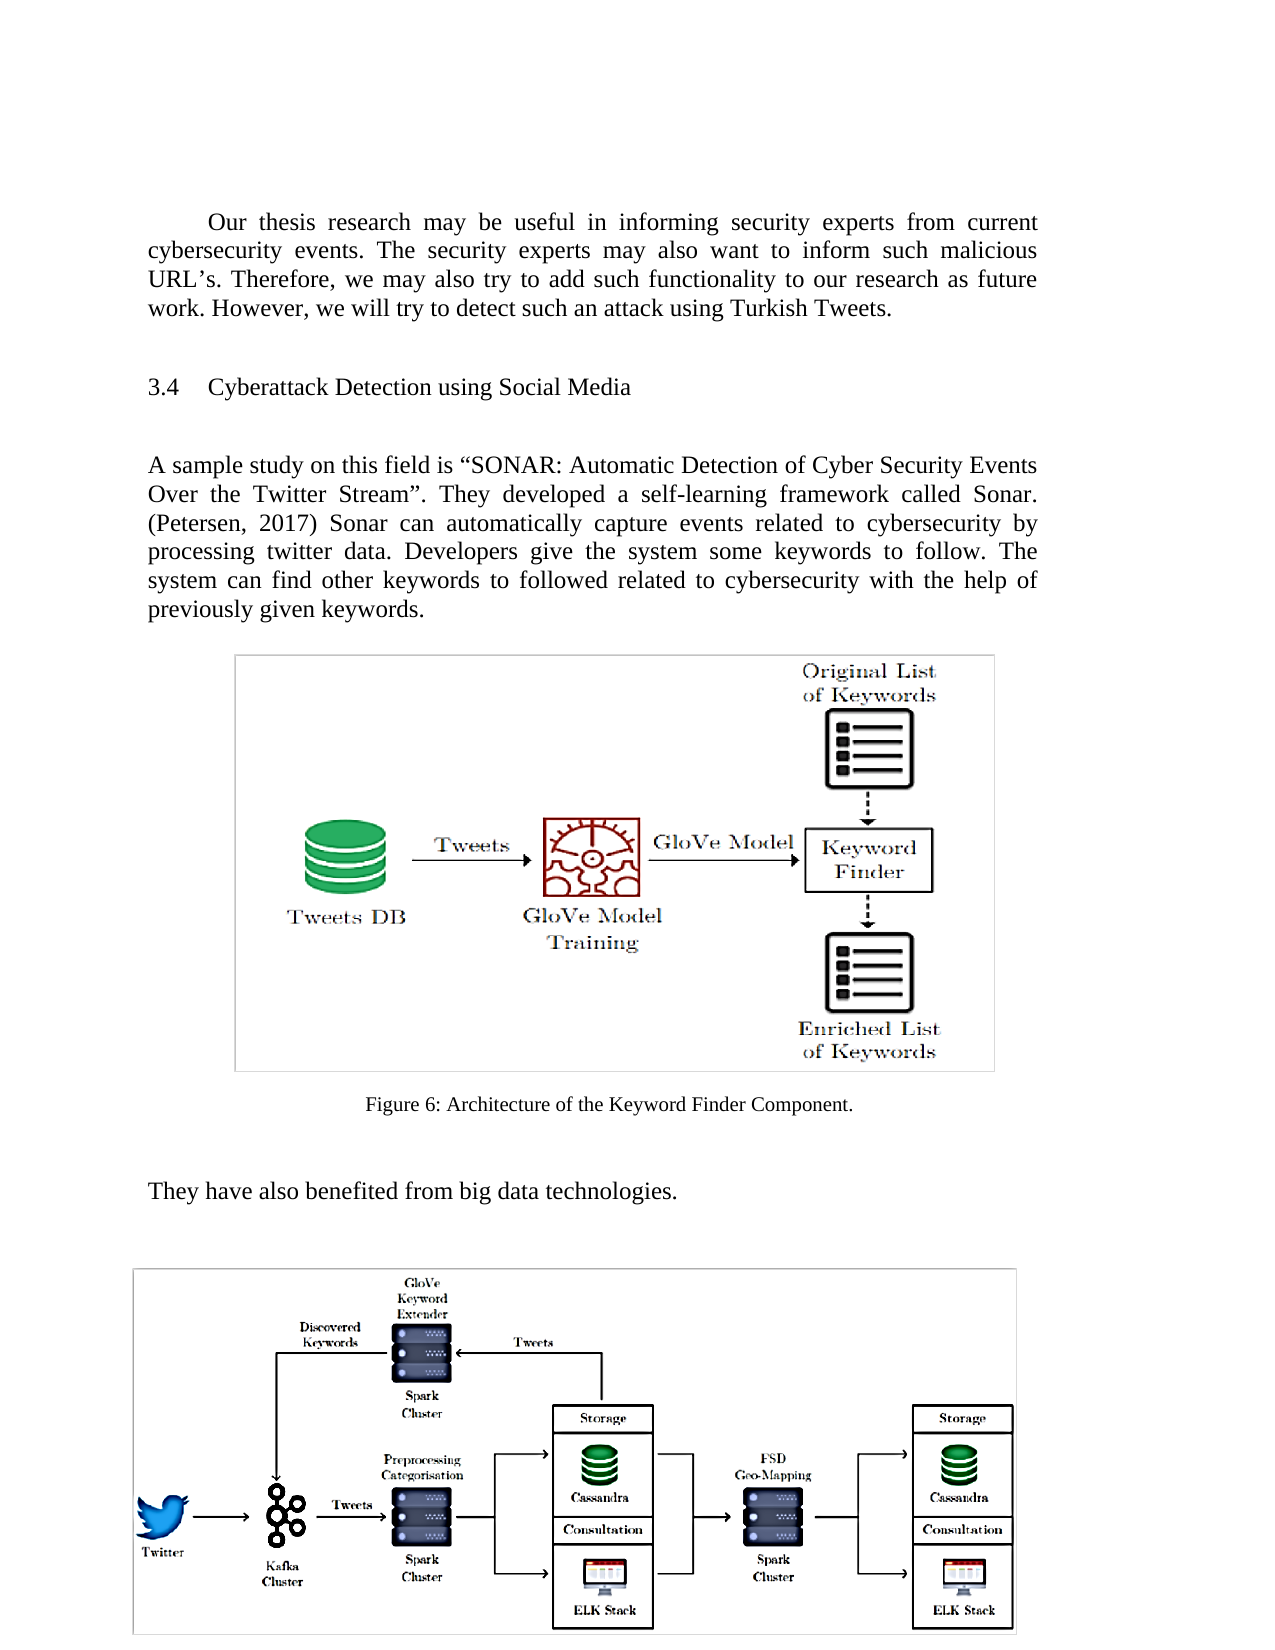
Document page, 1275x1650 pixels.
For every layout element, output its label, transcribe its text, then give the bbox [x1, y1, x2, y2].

text Our thesis research may be useful in informing security experts from current cybersecurity events. The security experts may also want to inform such malicious URL’s. Therefore, we may also try to add such functionality to our research as future work. However, we will try to detect such an attack using Turkish Tweets. [148, 207, 1039, 322]
picture [235, 655, 994, 1071]
subtitle Cyberattack Detection using Social Media [148, 372, 1039, 401]
text A sample study on this field is “SONAR: Automatic Detection of Cyber Security Events Over the Twitter Stream”. They developed a self-learning framework called Sonar.(Petersen, 2017) Sonar can automatically capture events related to cybersecurity by processing twitter data. Developers give the system some keywords to follow. The system can find other keywords to followed related to cybersecurity with the help of previously given keywords. [148, 450, 1039, 623]
picture [133, 1270, 1016, 1634]
text They have also benefited from big data technologies. [148, 1176, 1039, 1205]
